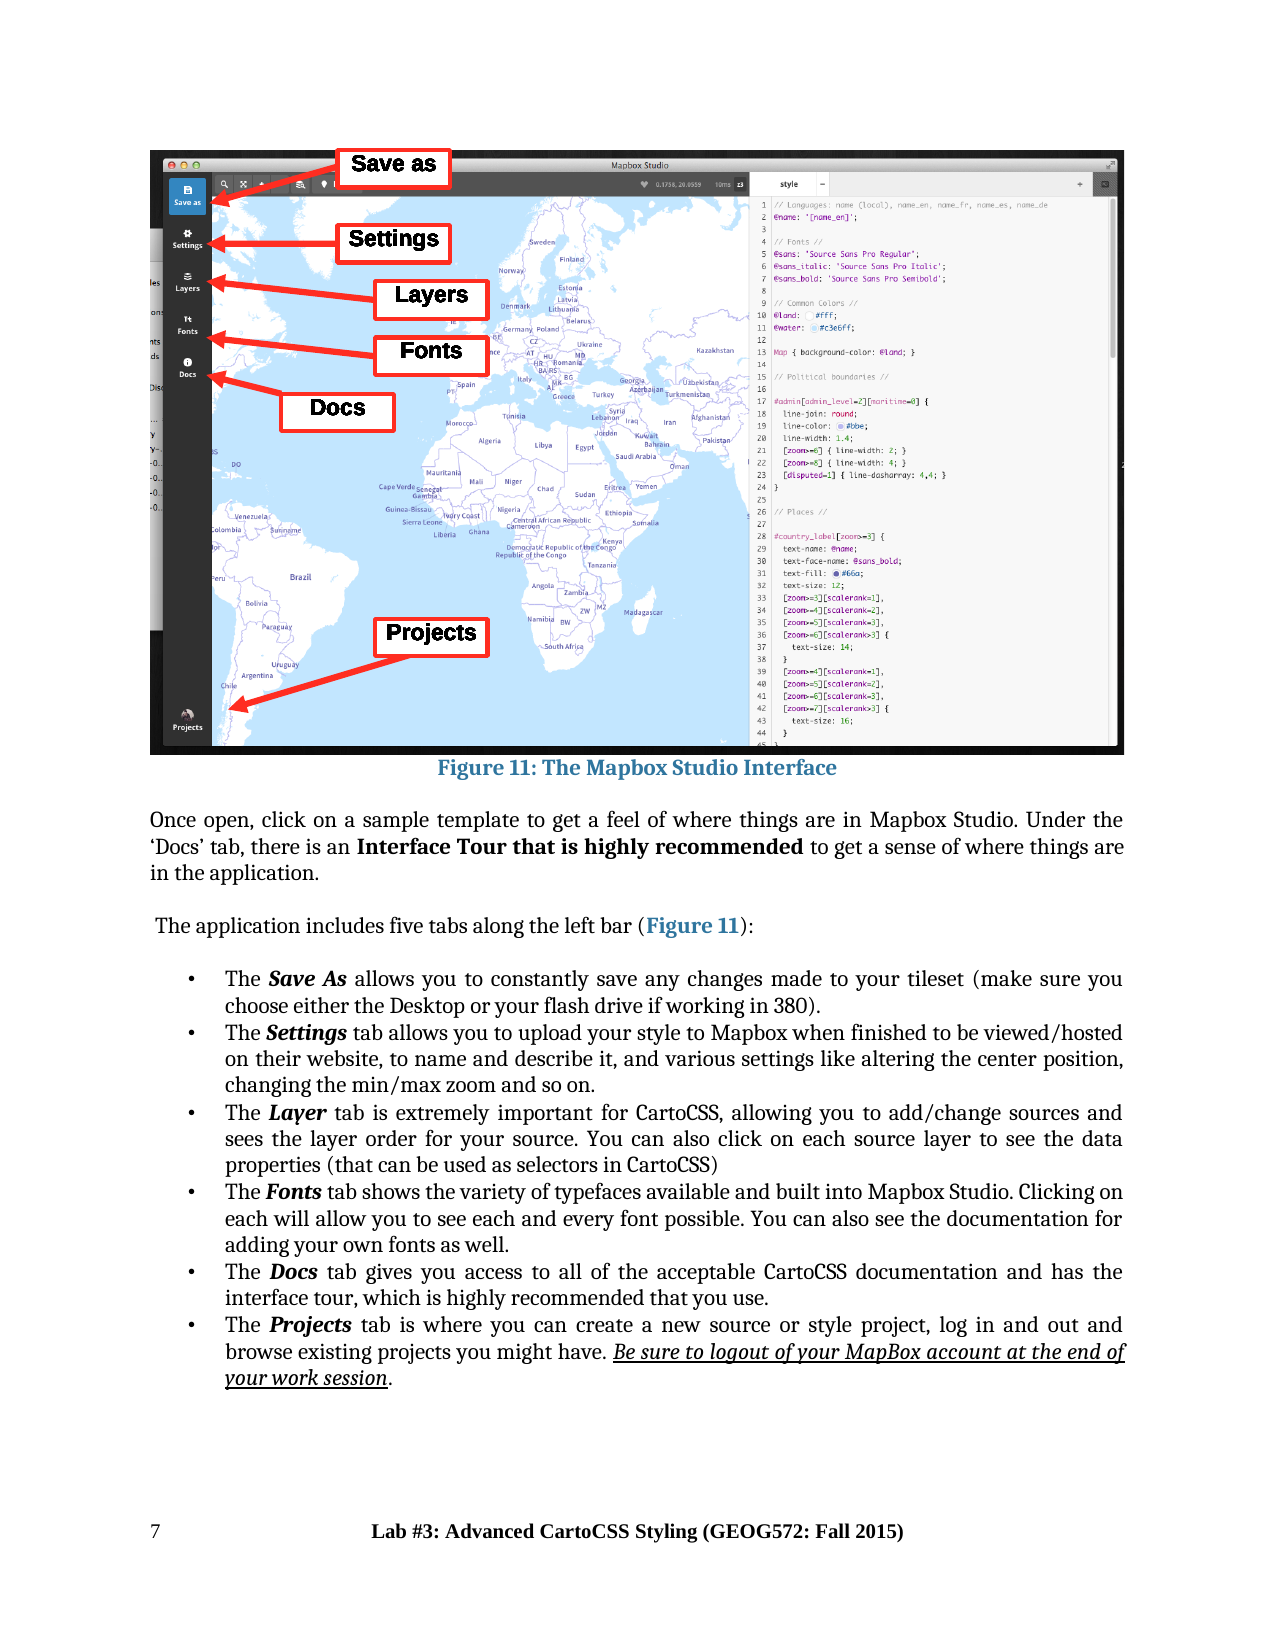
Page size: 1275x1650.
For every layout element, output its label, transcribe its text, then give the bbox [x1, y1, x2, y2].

text Once open, click on a sample template to get a feel of where things are in Mapbox Studio. Under the ‘Docs’ tab, there is an Interface Tour that is highly recommended to get a sense of where things are in the application. [150, 807, 1125, 886]
list The Settings tab allows you to upload your style to Mapbox when finished to be viewed/hosted on their website, to name and describe it, and various settings like altering the center position, changing the min/max zoom and so on. [187, 1019, 1125, 1098]
list The Layer tab is extremely important for CartoCSS, allowing you to add/change sources and sees the layer order for your source. You can also click on each source layer to see the data properties (that can be used as selectors in CartoCSS) [187, 1098, 1125, 1178]
list The Fonts tab shows the variety of typefaces available and built into Mapbox Studio. Clicking on each will allow you to see each and every font possible. You can also see the documentation for adding your own fonts as well. [187, 1178, 1125, 1258]
list The Save As allows you to constantly save any changes made to your tileset (make sure you choose either the Desktop or your flash drive if working in 380). [187, 965, 1125, 1019]
list The Docs tab gives you access to all of the acceptable CartoCSS documentation and has the interface tour, which is highly recommended that you use. [187, 1258, 1125, 1312]
list The Projects tab is where you can create a new source or style project, log in and out and browse existing projects you might have. Be sure to logout of your MapBox account at the end of your work session. [187, 1312, 1125, 1391]
picture [150, 150, 1125, 755]
text The application includes five tabs along the left bar (Figure 11): [150, 913, 1125, 939]
text Figure 11: The Mapbox Studio Interface [150, 755, 1125, 781]
